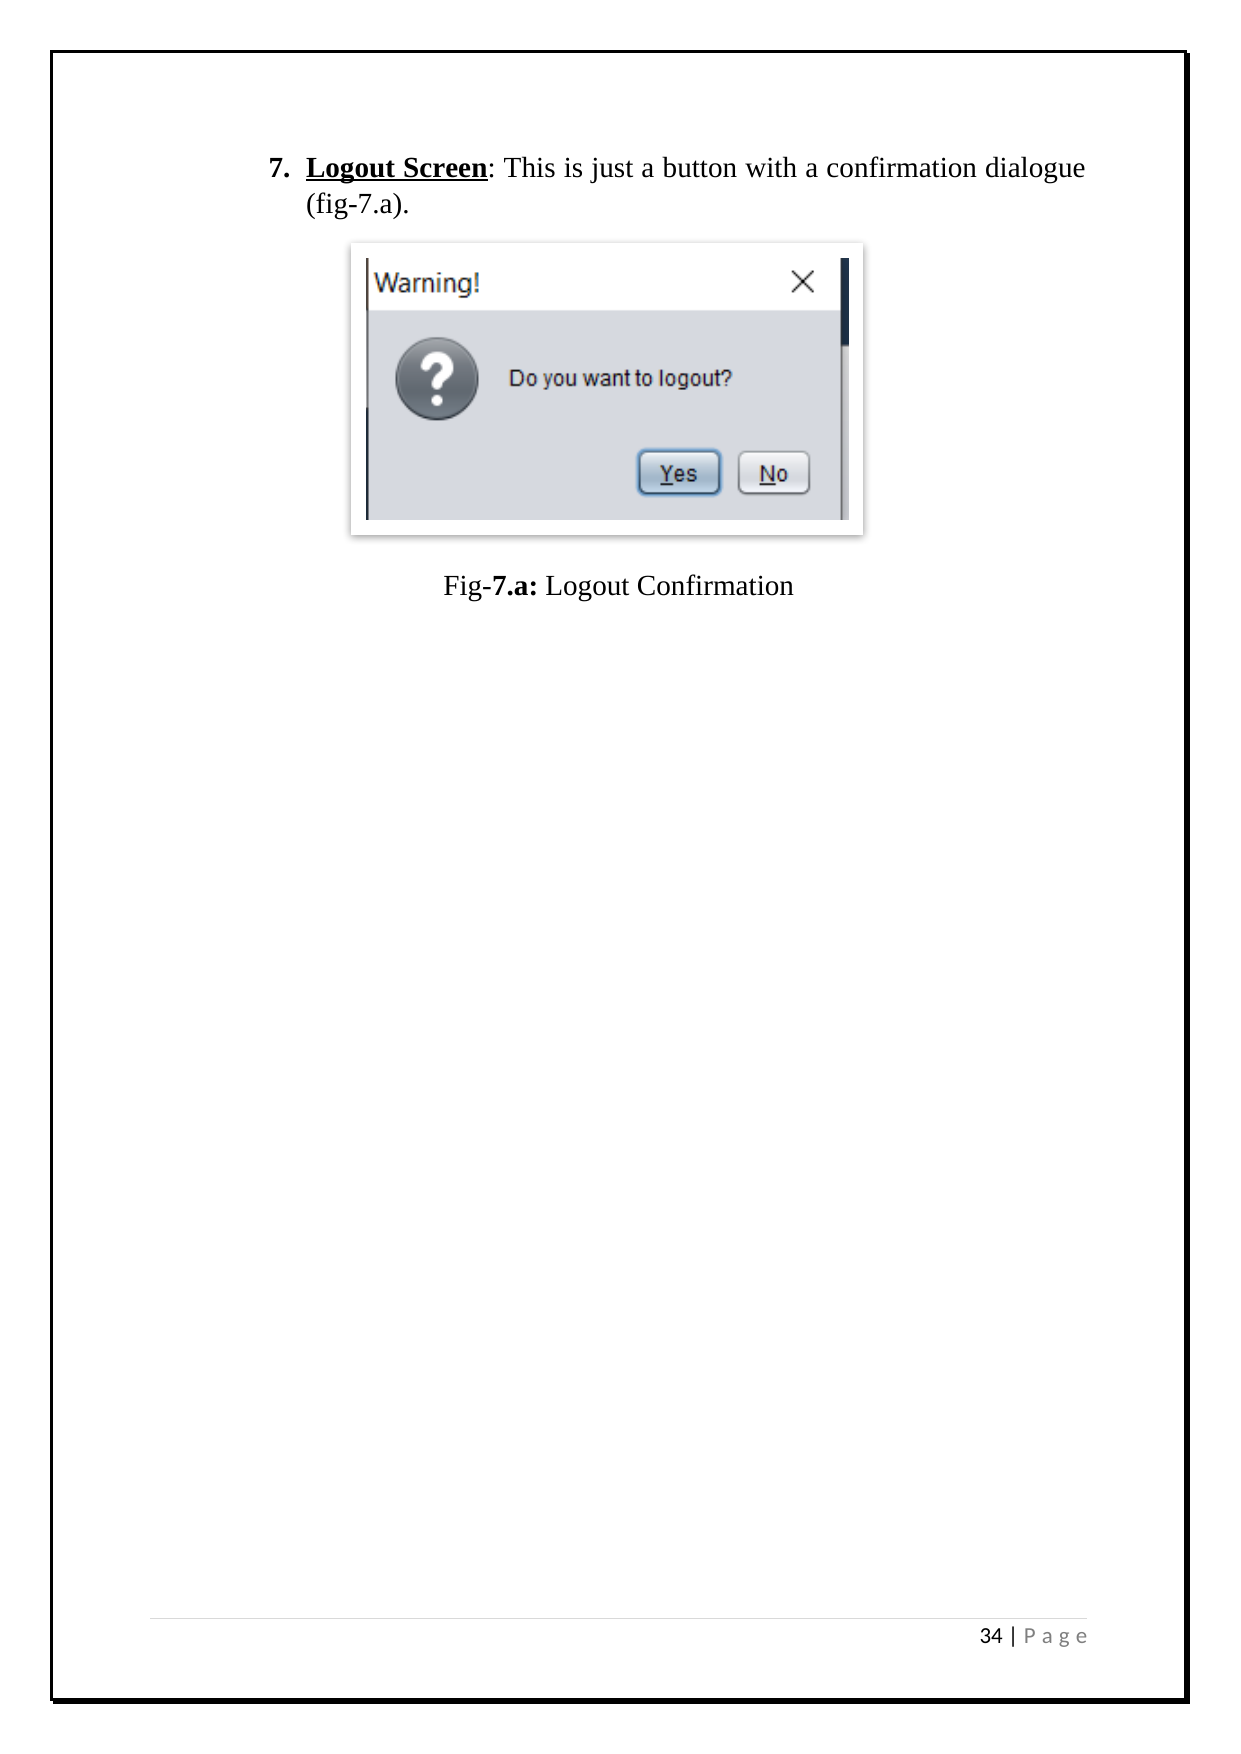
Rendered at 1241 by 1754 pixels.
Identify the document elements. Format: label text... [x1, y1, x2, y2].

list Logout Screen: This is just a button with a confirmation dialogue (fig-7.a). [268, 150, 1087, 220]
picture [366, 258, 849, 520]
text Fig-7.a: Logout Confirmation [150, 568, 1087, 601]
